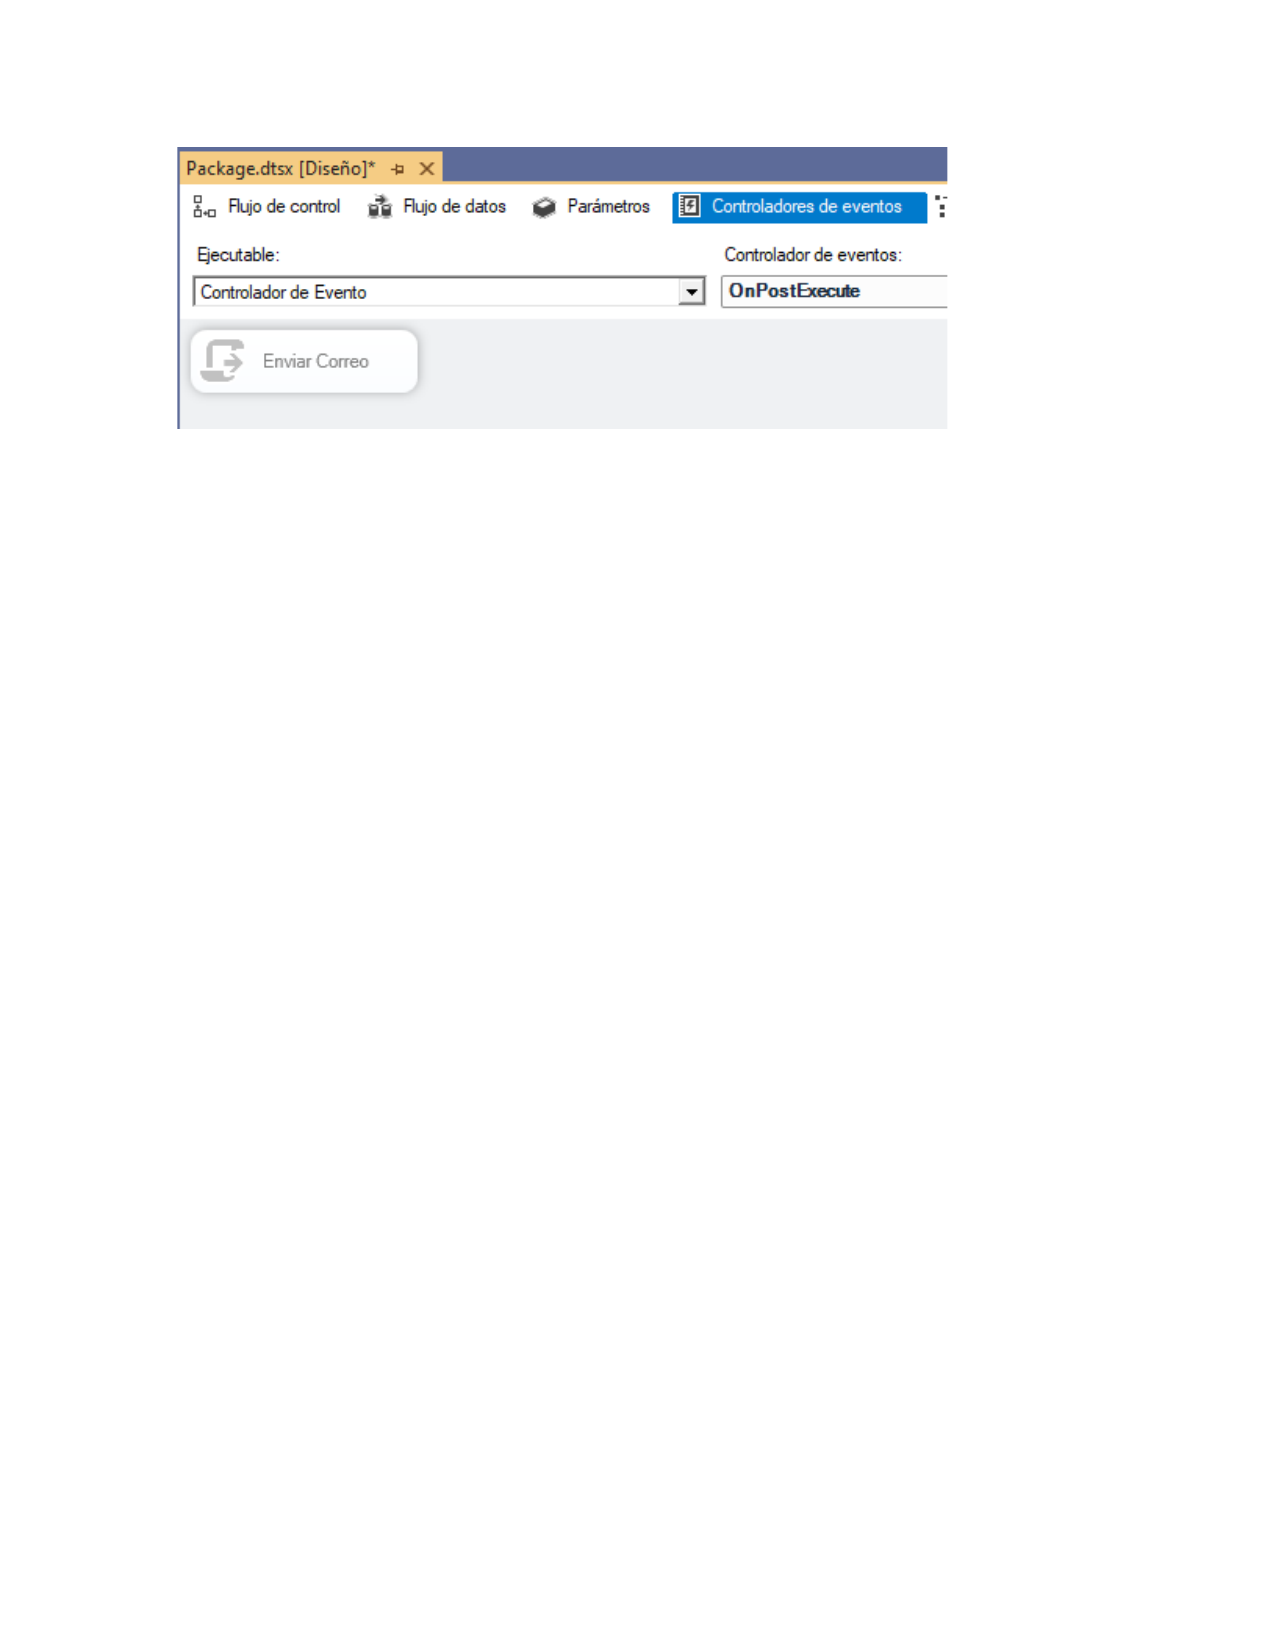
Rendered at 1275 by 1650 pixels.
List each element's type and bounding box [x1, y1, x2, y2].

picture [177, 147, 948, 429]
